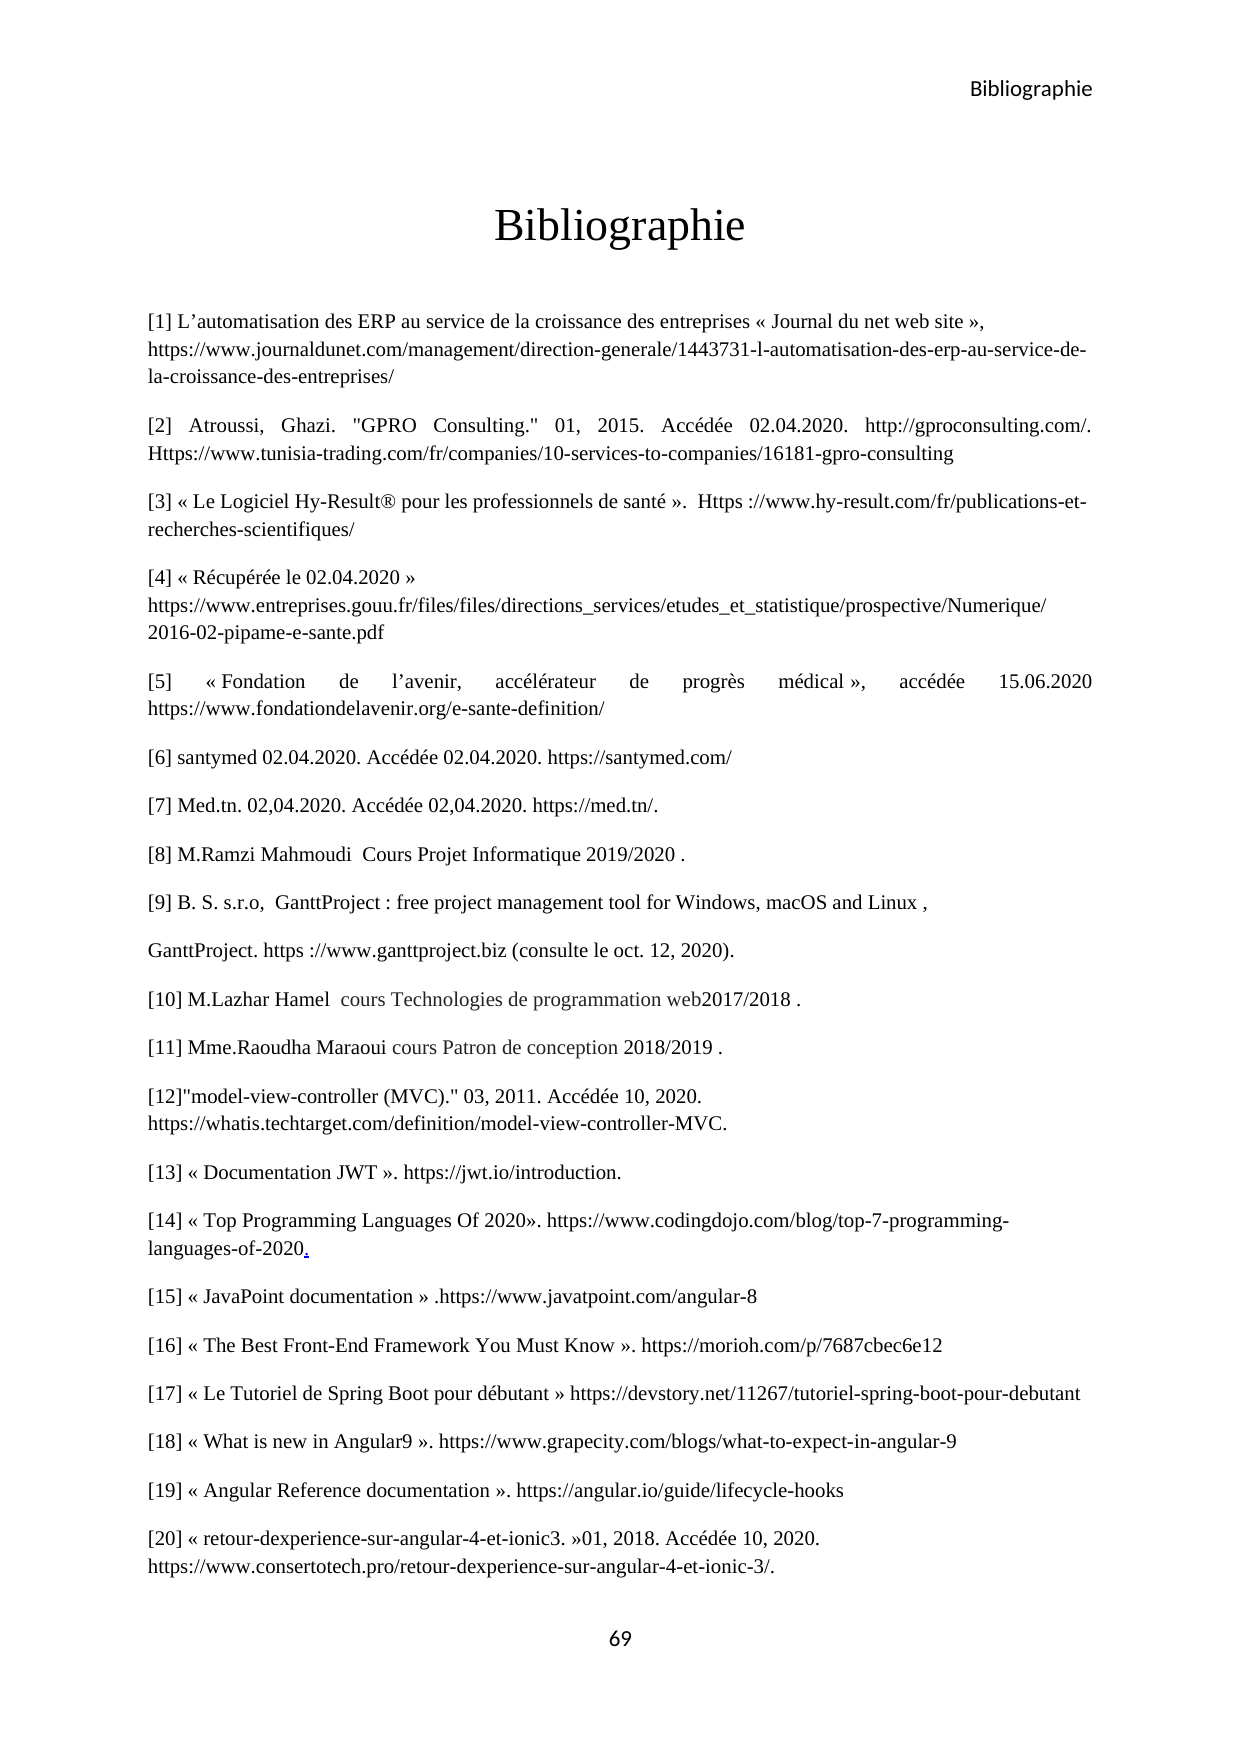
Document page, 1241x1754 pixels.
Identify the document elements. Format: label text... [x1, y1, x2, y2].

text [13] « Documentation JWT ». https://jwt.io/introduction. [148, 1160, 1093, 1184]
text [9] B. S. s.r.o, GanttProject : free project management tool for Windows, macOS and Linux , [148, 890, 1093, 914]
text [16] « The Best Front-End Framework You Must Know ». https://morioh.com/p/7687cbec6e12 [148, 1333, 1093, 1357]
text GanttProject. https ://www.ganttproject.biz (consulte le oct. 12, 2020). [148, 938, 1093, 962]
text [10] M.Lazhar Hamel cours Technologies de programmation web2017/2018 . [701, 987, 1093, 1011]
text [14] « Top Programming Languages Of 2020». https://www.codingdojo.com/blog/top-7-programming-languages-of-2020. [148, 1208, 1093, 1260]
text [8] M.Ramzi Mahmoudi Cours Projet Informatique 2019/2020 . [148, 841, 1093, 866]
text [19] « Angular Reference documentation ». https://angular.io/guide/lifecycle-hooks [148, 1478, 1093, 1502]
text [10] M.Lazhar Hamel cours Technologies de programmation web2017/2018 . [148, 987, 340, 1011]
text [18] « What is new in Angular9 ». https://www.grapecity.com/blogs/what-to-expect-in-angular-9 [148, 1429, 1093, 1453]
text [5] « Fondation de l’avenir, accélérateur de progrès médical », accédée 15.06.2020 https://www.fondationdelavenir.org/e-sante-definition/ [148, 668, 1093, 720]
text [4] « Récupérée le 02.04.2020 » https://www.entreprises.gouu.fr/files/files/directions_services/etudes_et_statistique/prospective/Numerique/2016-02-pipame-e-sante.pdf [148, 565, 1093, 644]
text [17] « Le Tutoriel de Spring Boot pour débutant » https://devstory.net/11267/tutoriel-spring-boot-pour-debutant [148, 1381, 1093, 1405]
text [11] Mme.Raoudha Maraoui cours Patron de conception 2018/2019 . [623, 1035, 1093, 1059]
text [2] Atroussi, Ghazi. "GPRO Consulting." 01, 2015. Accédée 02.04.2020. http://gproconsulting.com/. Https://www.tunisia-trading.com/fr/companies/10-services-to-companies/16181-gpro-consulting [148, 413, 1093, 464]
text [7] Med.tn. 02,04.2020. Accédée 02,04.2020. https://med.tn/. [148, 793, 1093, 817]
text [11] Mme.Raoudha Maraoui cours Patron de conception 2018/2019 . [148, 1035, 392, 1059]
text [3] « Le Logiciel Hy-Result® pour les professionnels de santé ». Https ://www.hy-result.com/fr/publications-et-recherches-scientifiques/ [148, 489, 1093, 541]
text [12]"model-view-controller (MVC)." 03, 2011. Accédée 10, 2020. https://whatis.techtarget.com/definition/model-view-controller-MVC. [148, 1084, 1093, 1135]
text [20] « retour-dexperience-sur-angular-4-et-ionic3. »01, 2018. Accédée 10, 2020. https://www.consertotech.pro/retour-dexperience-sur-angular-4-et-ionic-3/. [148, 1526, 1093, 1578]
text [1] L’automatisation des ERP au service de la croissance des entreprises « Journal du net web site », https://www.journaldunet.com/management/direction-generale/1443731-l-automatisation-des-erp-au-service-de-la-croissance-des-entreprises/ [148, 309, 1093, 388]
subtitle Bibliographie [148, 198, 1093, 250]
text [6] santymed 02.04.2020. Accédée 02.04.2020. https://santymed.com/ [148, 744, 1093, 769]
text [15] « JavaPoint documentation » .https://www.javatpoint.com/angular-8 [148, 1284, 1093, 1308]
